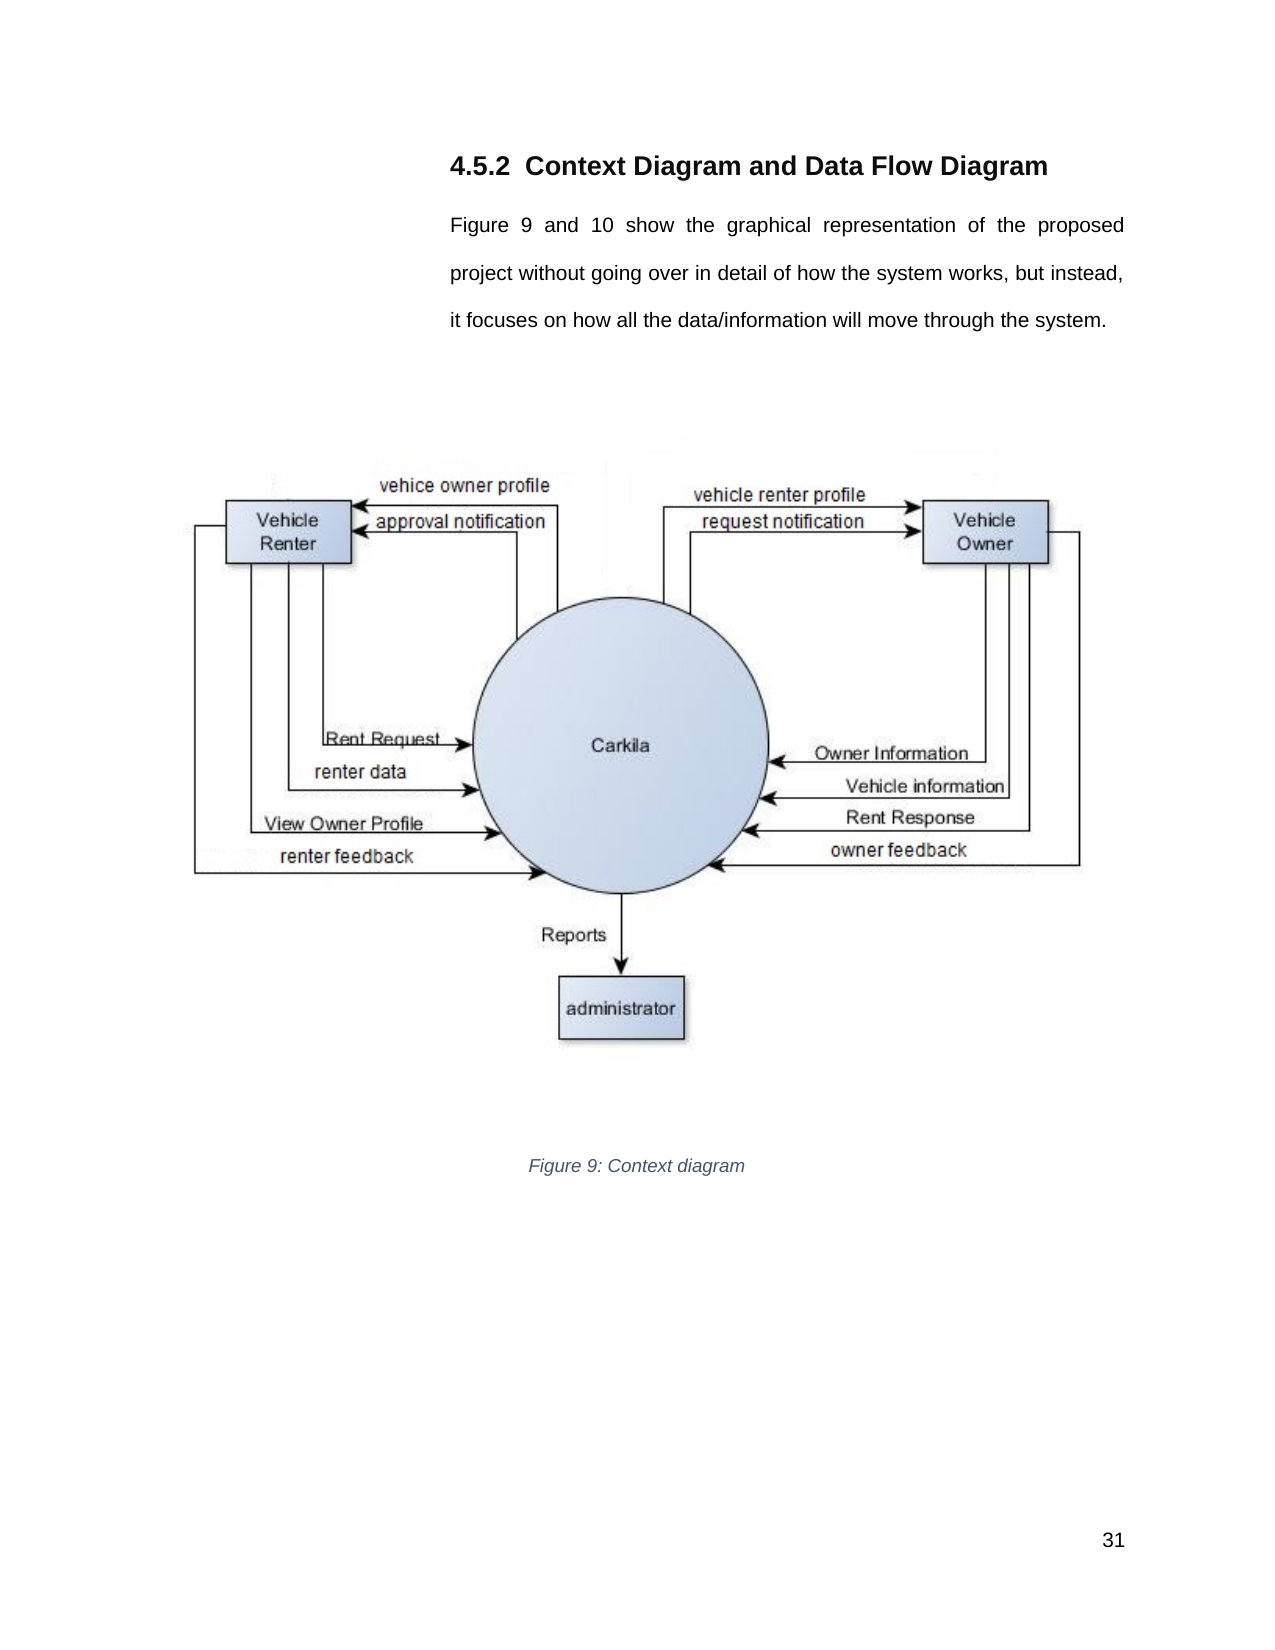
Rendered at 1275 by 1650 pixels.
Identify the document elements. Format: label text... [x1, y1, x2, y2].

list Figure 9 and 10 show the graphical representation of the proposed project without going over in detail of how the system works, but instead, it focuses on how all the data/information will move through the system. [450, 212, 1125, 332]
subtitle Context Diagram and Data Flow Diagram [450, 150, 1125, 181]
picture [171, 411, 1104, 1062]
